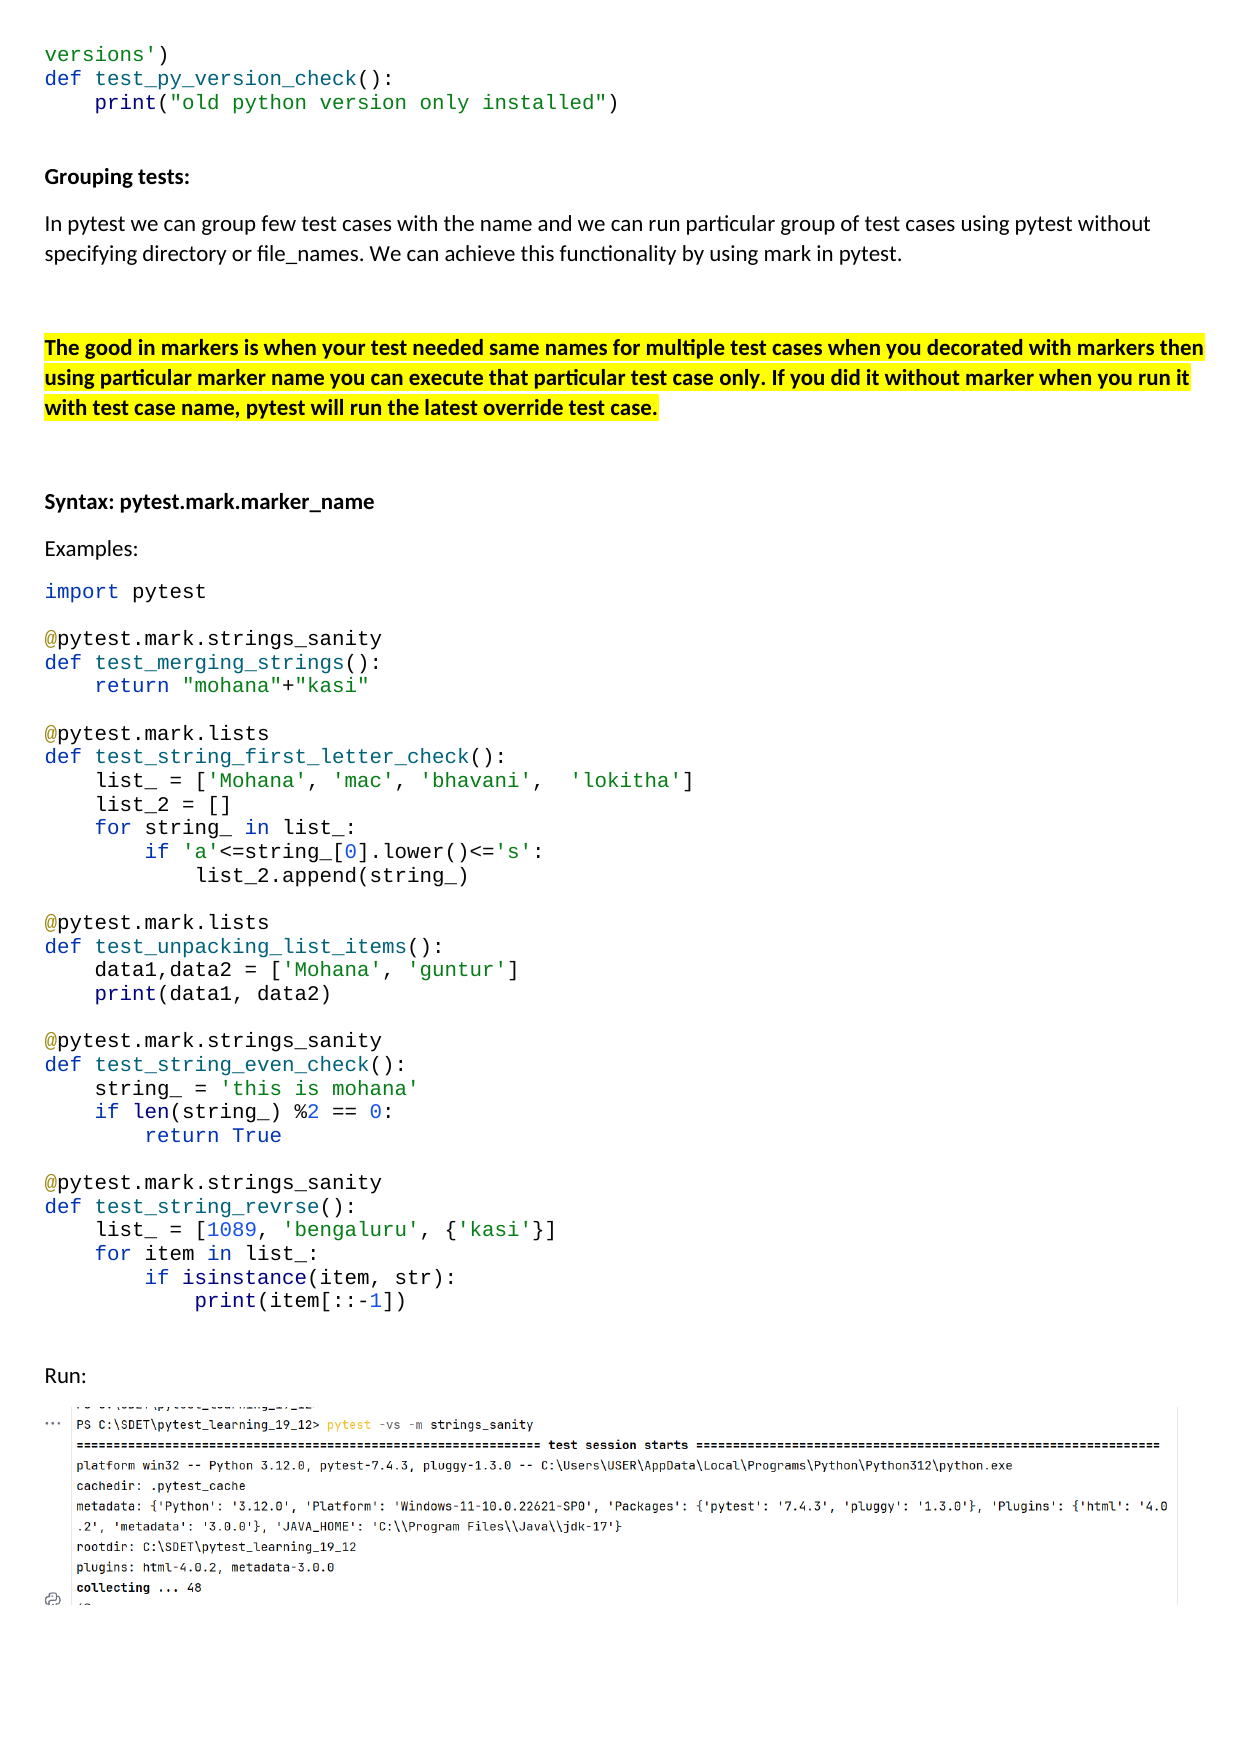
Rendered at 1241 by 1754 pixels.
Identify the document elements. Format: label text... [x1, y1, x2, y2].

text Syntax: pytest.mark.marker_name [44, 487, 1211, 515]
text The good in markers is when your test needed same names for multiple test cases when you decorated with markers then using particular marker name you can execute that particular test case only. If you did it without marker when you run it with test case name, pytest will run the latest override test case. [44, 333, 1211, 421]
text Grouping tests: [44, 162, 1211, 190]
text import pytest @pytest.mark.strings_sanity def test_merging_strings(): return "mohana"+"kasi" @pytest.mark.lists def test_string_first_letter_check(): list_ = ['Mohana', 'mac', 'bhavani', 'lokitha'] list_2 = [] for string_ in list_: if 'a'<=string_[0].lower()<='s': list_2.append(string_) @pytest.mark.lists def test_unpacking_list_items(): data1,data2 = ['Mohana', 'guntur'] print(data1, data2) @pytest.mark.strings_sanity def test_string_even_check(): string_ = 'this is mohana' if len(string_) %2 == 0: return True @pytest.mark.strings_sanity def test_string_revrse(): list_ = [1089, 'bengaluru', {'kasi'}] for item in list_: if isinstance(item, str): print(item[::-1]) [44, 581, 1211, 1314]
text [44, 44, 1211, 115]
picture [44, 1407, 1211, 1605]
text Run: [44, 1361, 1211, 1389]
text Examples: [44, 534, 1211, 562]
text In pytest we can group few test cases with the name and we can run particular group of test cases using pytest without specifying directory or file_names. We can achieve this functionality by using mark in pytest. [44, 209, 1211, 267]
